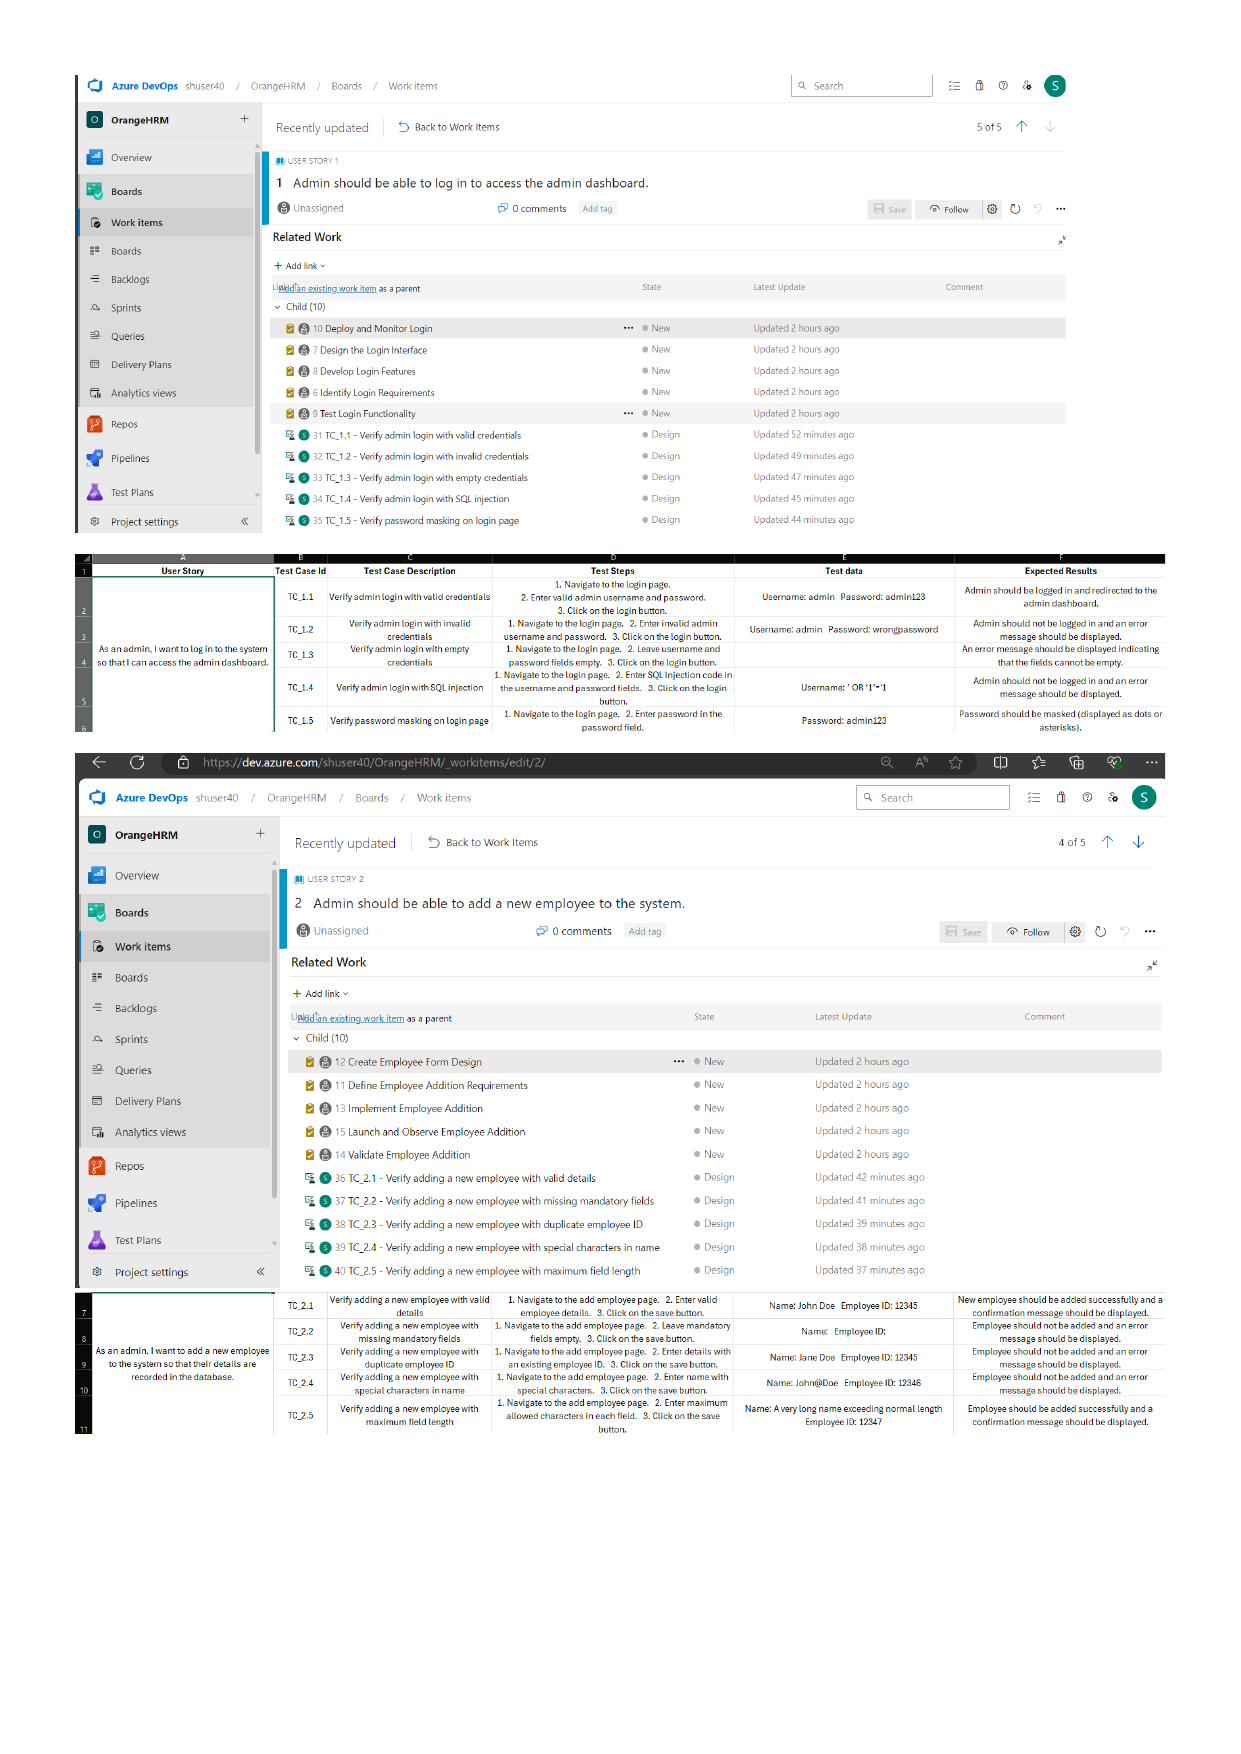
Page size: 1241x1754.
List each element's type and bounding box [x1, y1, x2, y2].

picture [75, 1292, 1166, 1434]
picture [75, 753, 1166, 1288]
picture [75, 75, 1066, 533]
picture [75, 554, 1166, 732]
